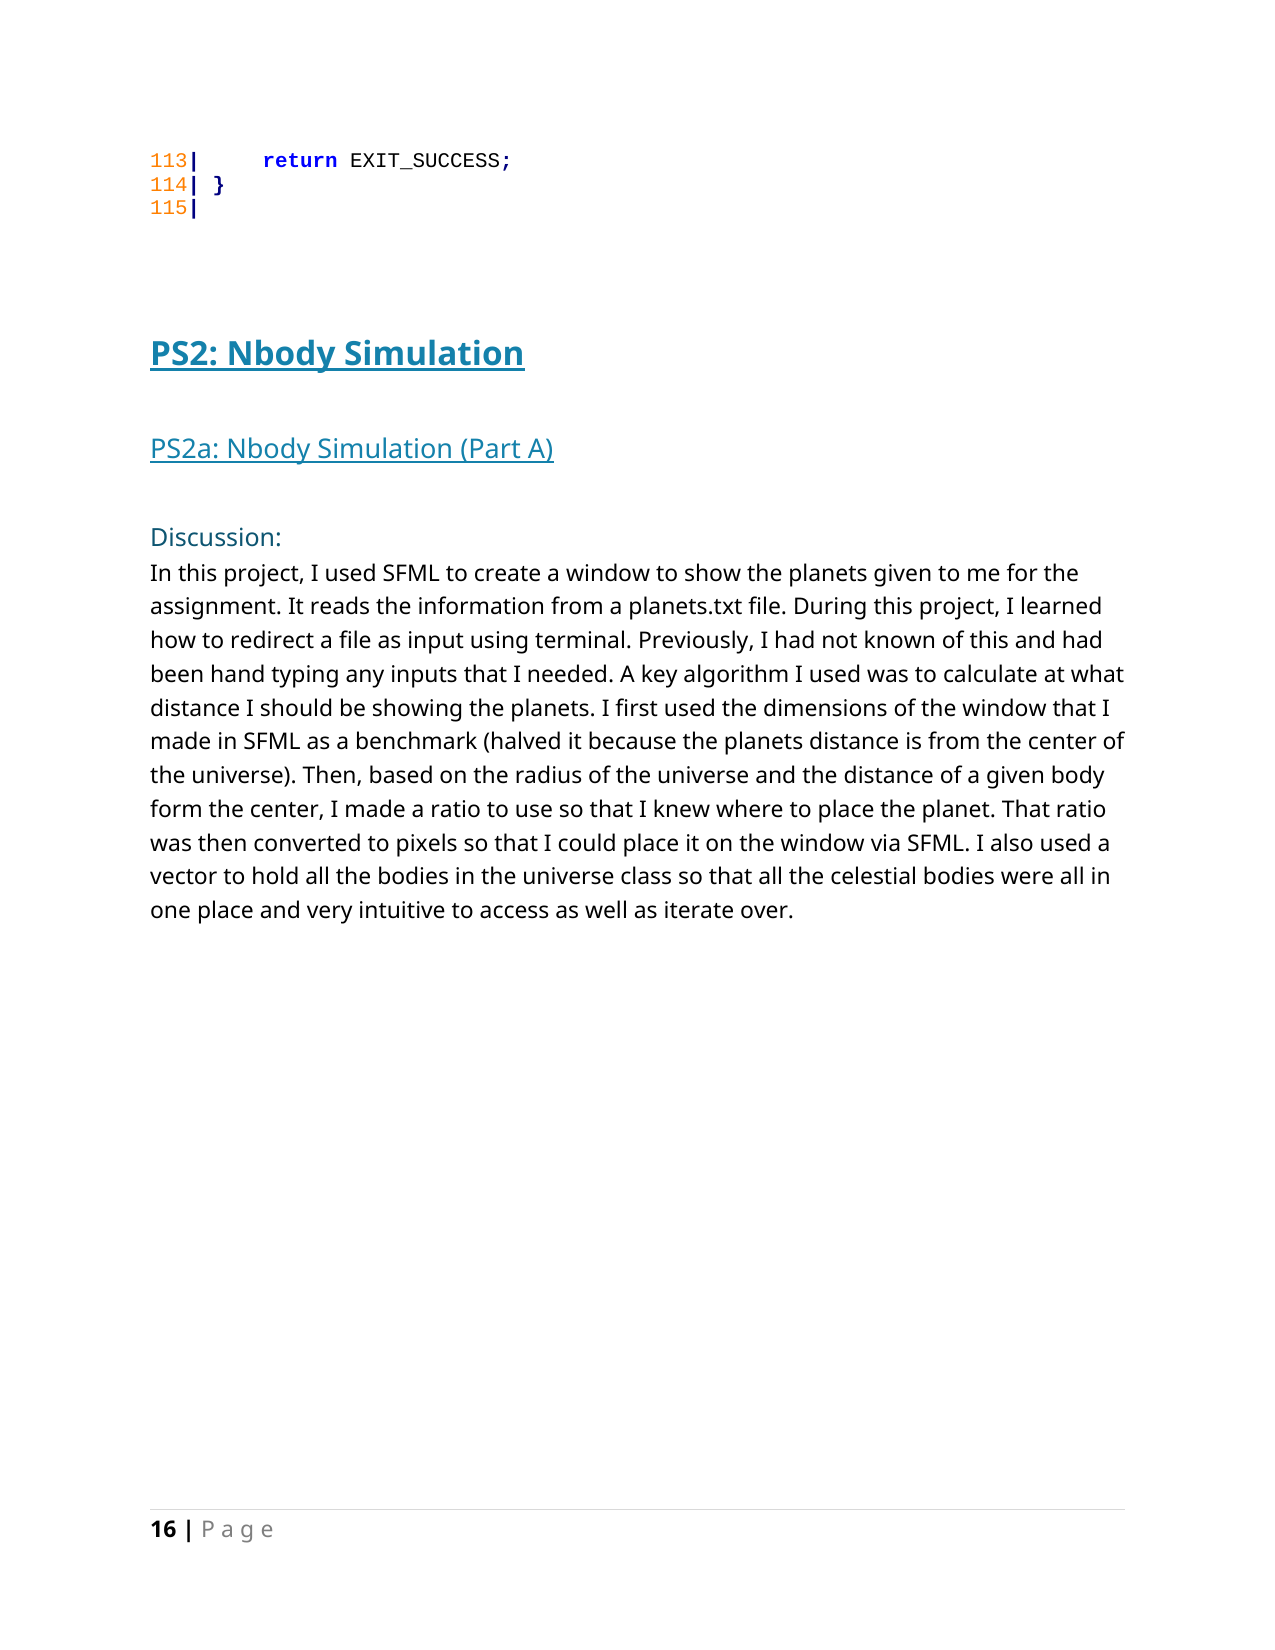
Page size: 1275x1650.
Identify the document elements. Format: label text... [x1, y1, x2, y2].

subtitle Discussion: [150, 520, 1125, 554]
text 114| } [150, 174, 1125, 197]
text In this project, I used SFML to create a window to show the planets given to me for the assignment. It reads the information from a planets.txt file. During this project, I learned how to redirect a file as input using terminal. Previously, I had not known of this and had been hand typing any inputs that I needed. A key algorithm I used was to calculate at what distance I should be showing the planets. I first used the dimensions of the window that I made in SFML as a benchmark (halved it because the planets distance is from the center of the universe). Then, based on the radius of the universe and the distance of a given body form the center, I made a ratio to use so that I knew where to place the planet. That ratio was then converted to pixels so that I could place it on the window via SFML. I also used a vector to hold all the bodies in the universe class so that all the celestial bodies were all in one place and very intuitive to access as well as iterate over. [150, 556, 1125, 925]
text 113| return EXIT_SUCCESS; [150, 150, 1125, 174]
text 115| [150, 197, 1125, 221]
subtitle PS2: Nbody Simulation [150, 330, 1125, 376]
subtitle PS2a: Nbody Simulation (Part A) [150, 429, 1125, 466]
